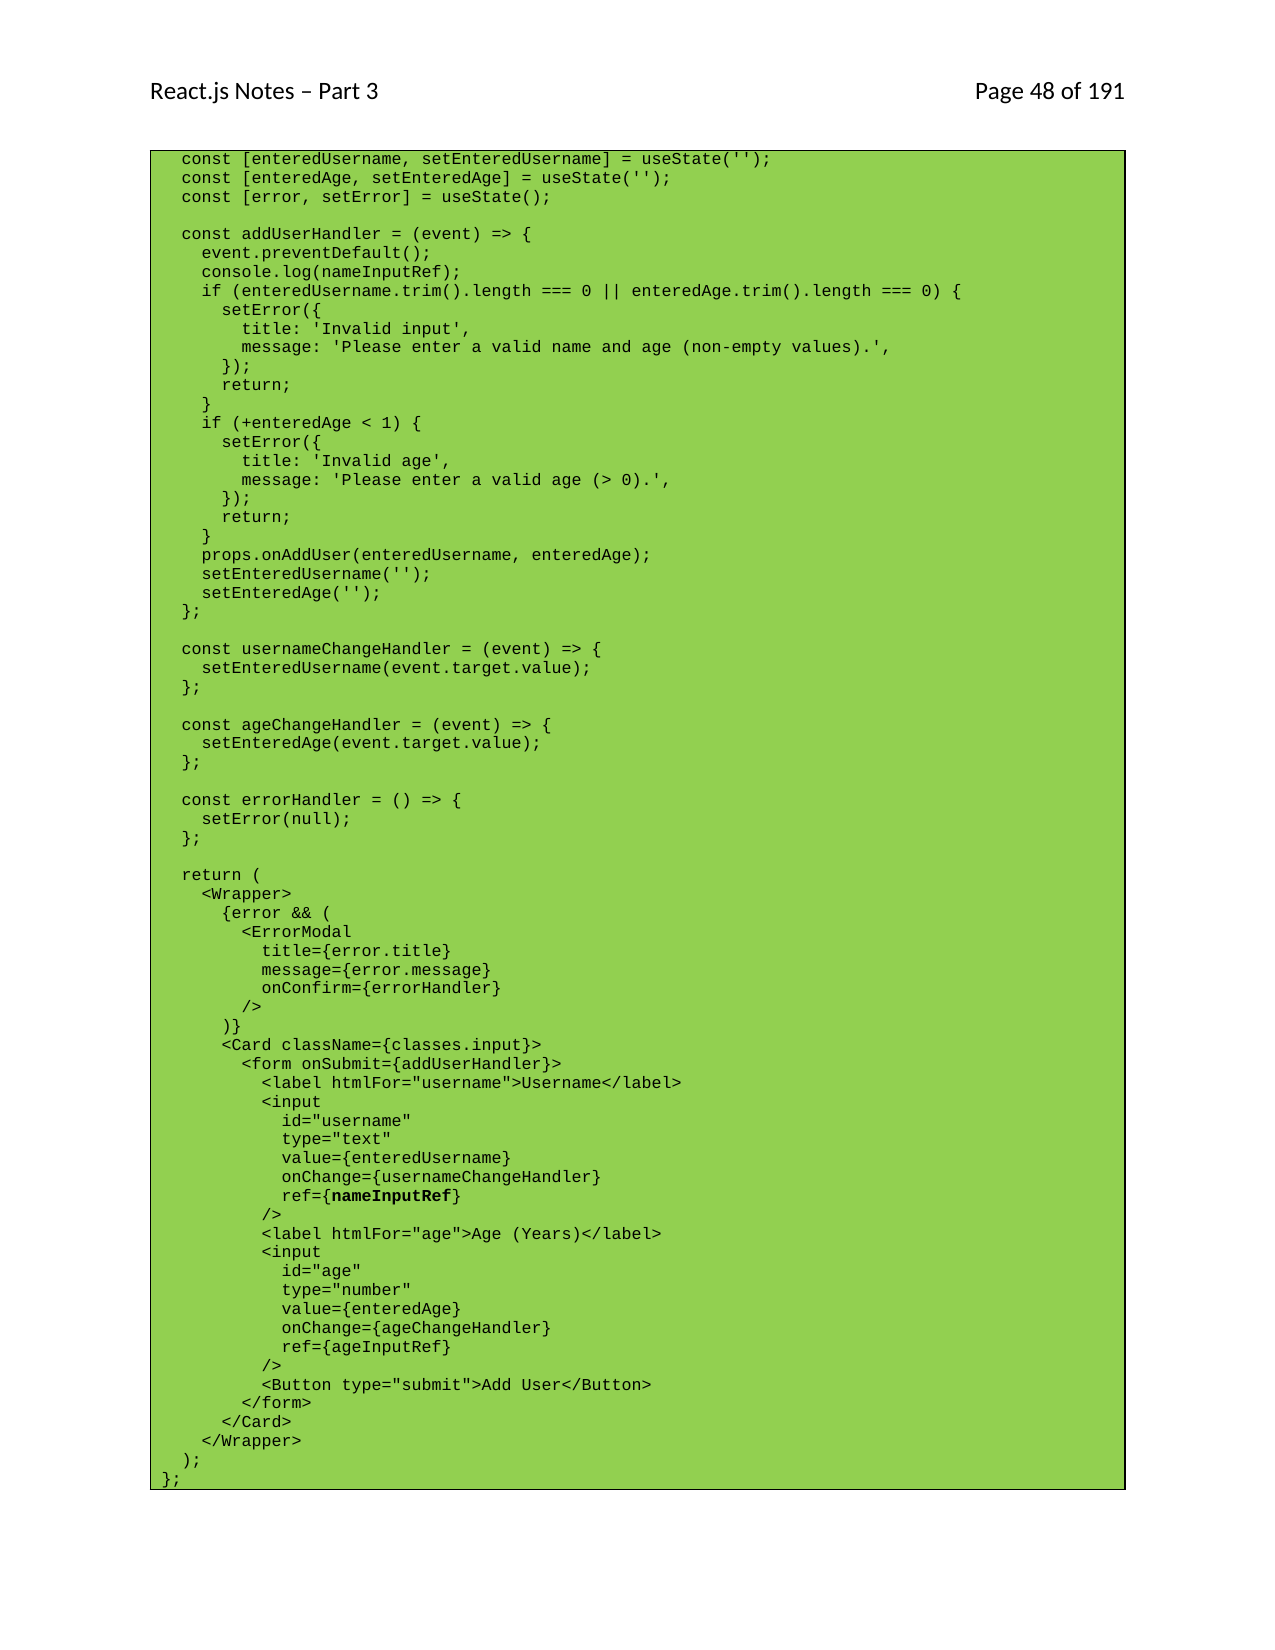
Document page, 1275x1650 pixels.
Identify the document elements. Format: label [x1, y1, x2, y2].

table_cell [151, 151, 1124, 1489]
